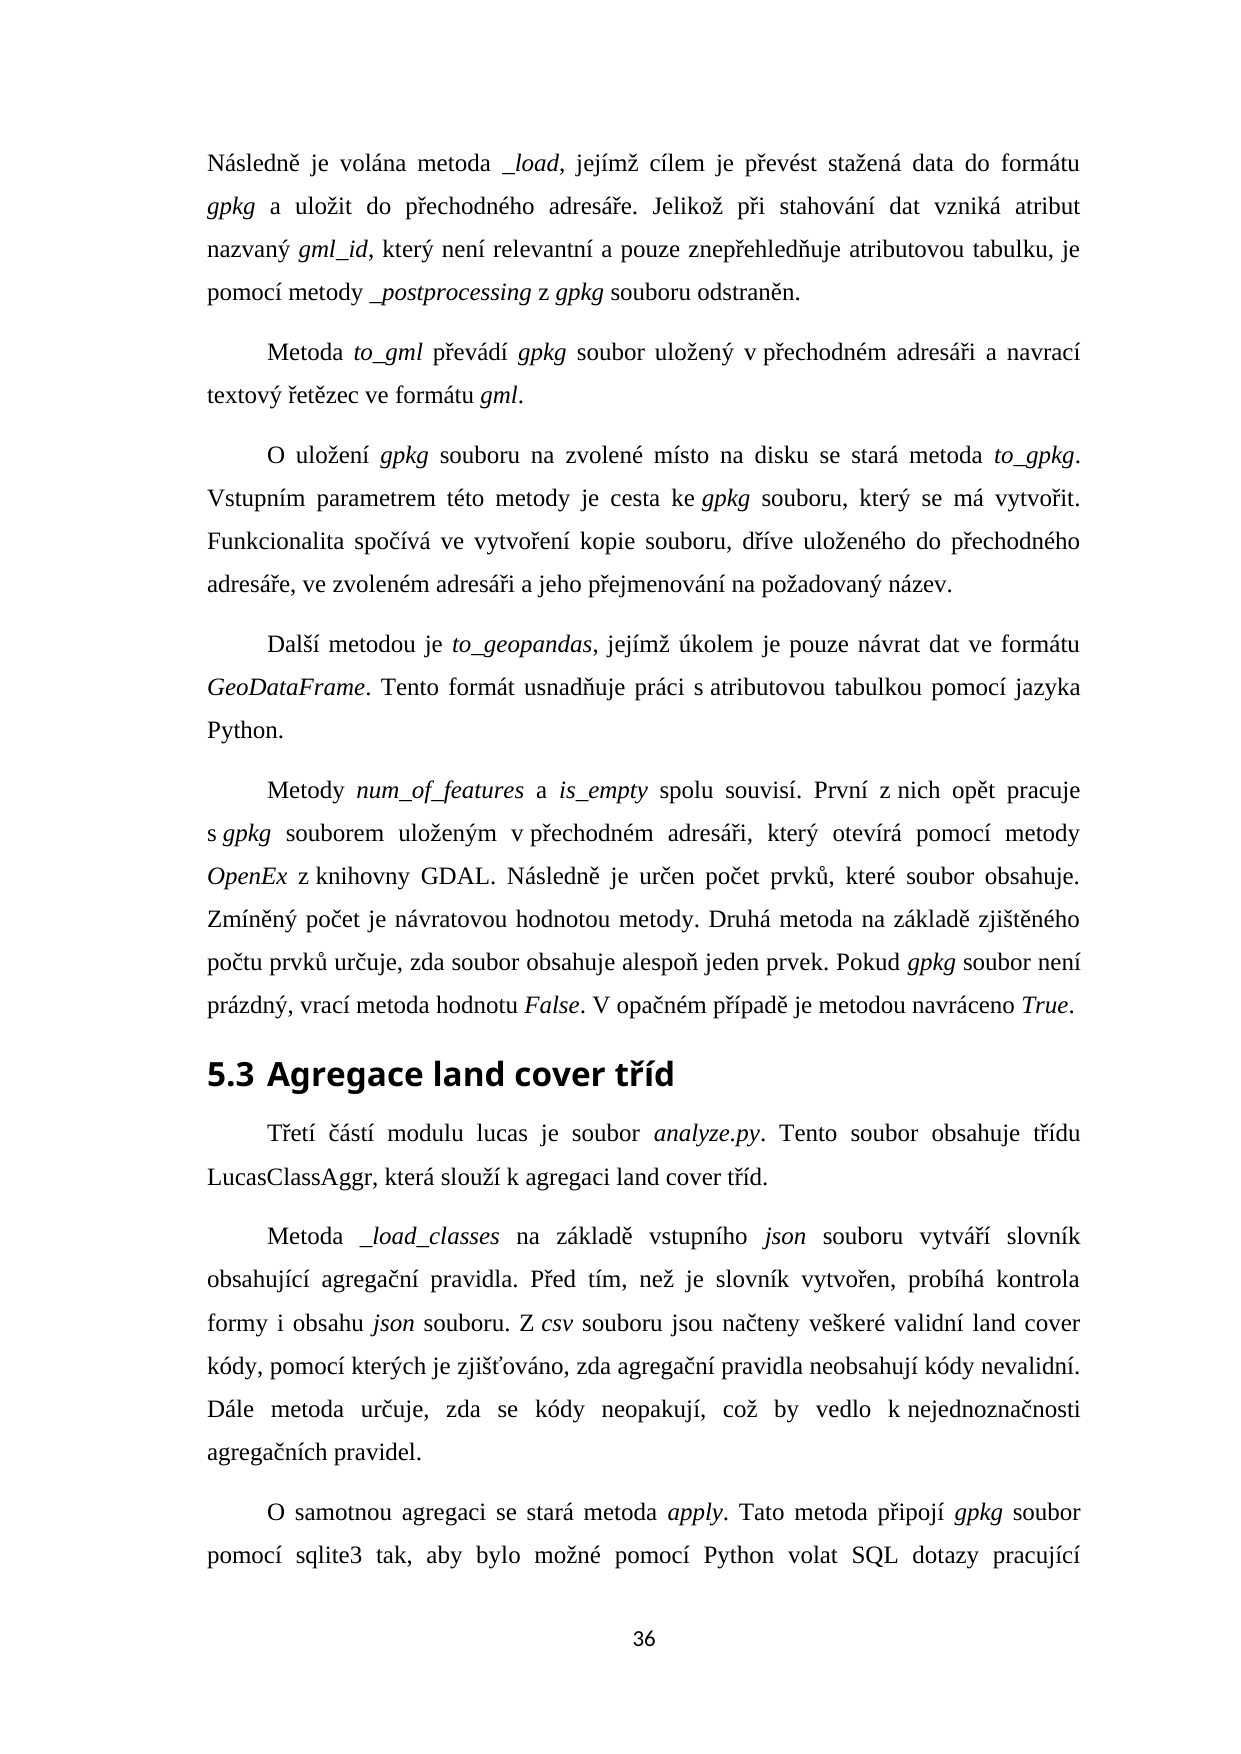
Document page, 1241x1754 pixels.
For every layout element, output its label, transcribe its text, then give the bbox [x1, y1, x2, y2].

text Metoda _load_classes na základě vstupního json souboru vytváří slovník obsahující agregační pravidla. Před tím, než je slovník vytvořen, probíhá kontrola formy i obsahu json souboru. Z csv souboru jsou načteny veškeré validní land cover kódy, pomocí kterých je zjišťováno, zda agregační pravidla neobsahují kódy nevalidní. Dále metoda určuje, zda se kódy neopakují, což by vedlo k nejednoznačnosti agregačních pravidel. [207, 1221, 1081, 1466]
text Metody num_of_features a is_empty spolu souvisí. První z nich opět pracuje s gpkg souborem uloženým v přechodném adresáři, který otevírá pomocí metody OpenEx z knihovny GDAL. Následně je určen počet prvků, které soubor obsahuje. Zmíněný počet je návratovou hodnotou metody. Druhá metoda na základě zjištěného počtu prvků určuje, zda soubor obsahuje alespoň jeden prvek. Pokud gpkg soubor není prázdný, vrací metoda hodnotu False. V opačném případě je metodou navráceno True. [207, 775, 1081, 1019]
text Další metodou je to_geopandas, jejímž úkolem je pouze návrat dat ve formátu GeoDataFrame. Tento formát usnadňuje práci s atributovou tabulkou pomocí jazyka Python. [207, 629, 1081, 744]
text Třetí částí modulu lucas je soubor analyze.py. Tento soubor obsahuje třídu LucasClassAggr, která slouží k agregaci land cover tříd. [207, 1118, 1081, 1190]
subtitle Agregace land cover tříd [207, 1050, 1081, 1096]
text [207, 1497, 1081, 1569]
text Metoda to_gml převádí gpkg soubor uložený v přechodném adresáři a navrací textový řetězec ve formátu gml. [207, 337, 1081, 409]
text O uložení gpkg souboru na zvolené místo na disku se stará metoda to_gpkg. Vstupním parametrem této metody je cesta ke gpkg souboru, který se má vytvořit. Funkcionalita spočívá ve vytvoření kopie souboru, dříve uloženého do přechodného adresáře, ve zvoleném adresáři a jeho přejmenování na požadovaný název. [207, 440, 1081, 598]
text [207, 148, 1081, 306]
